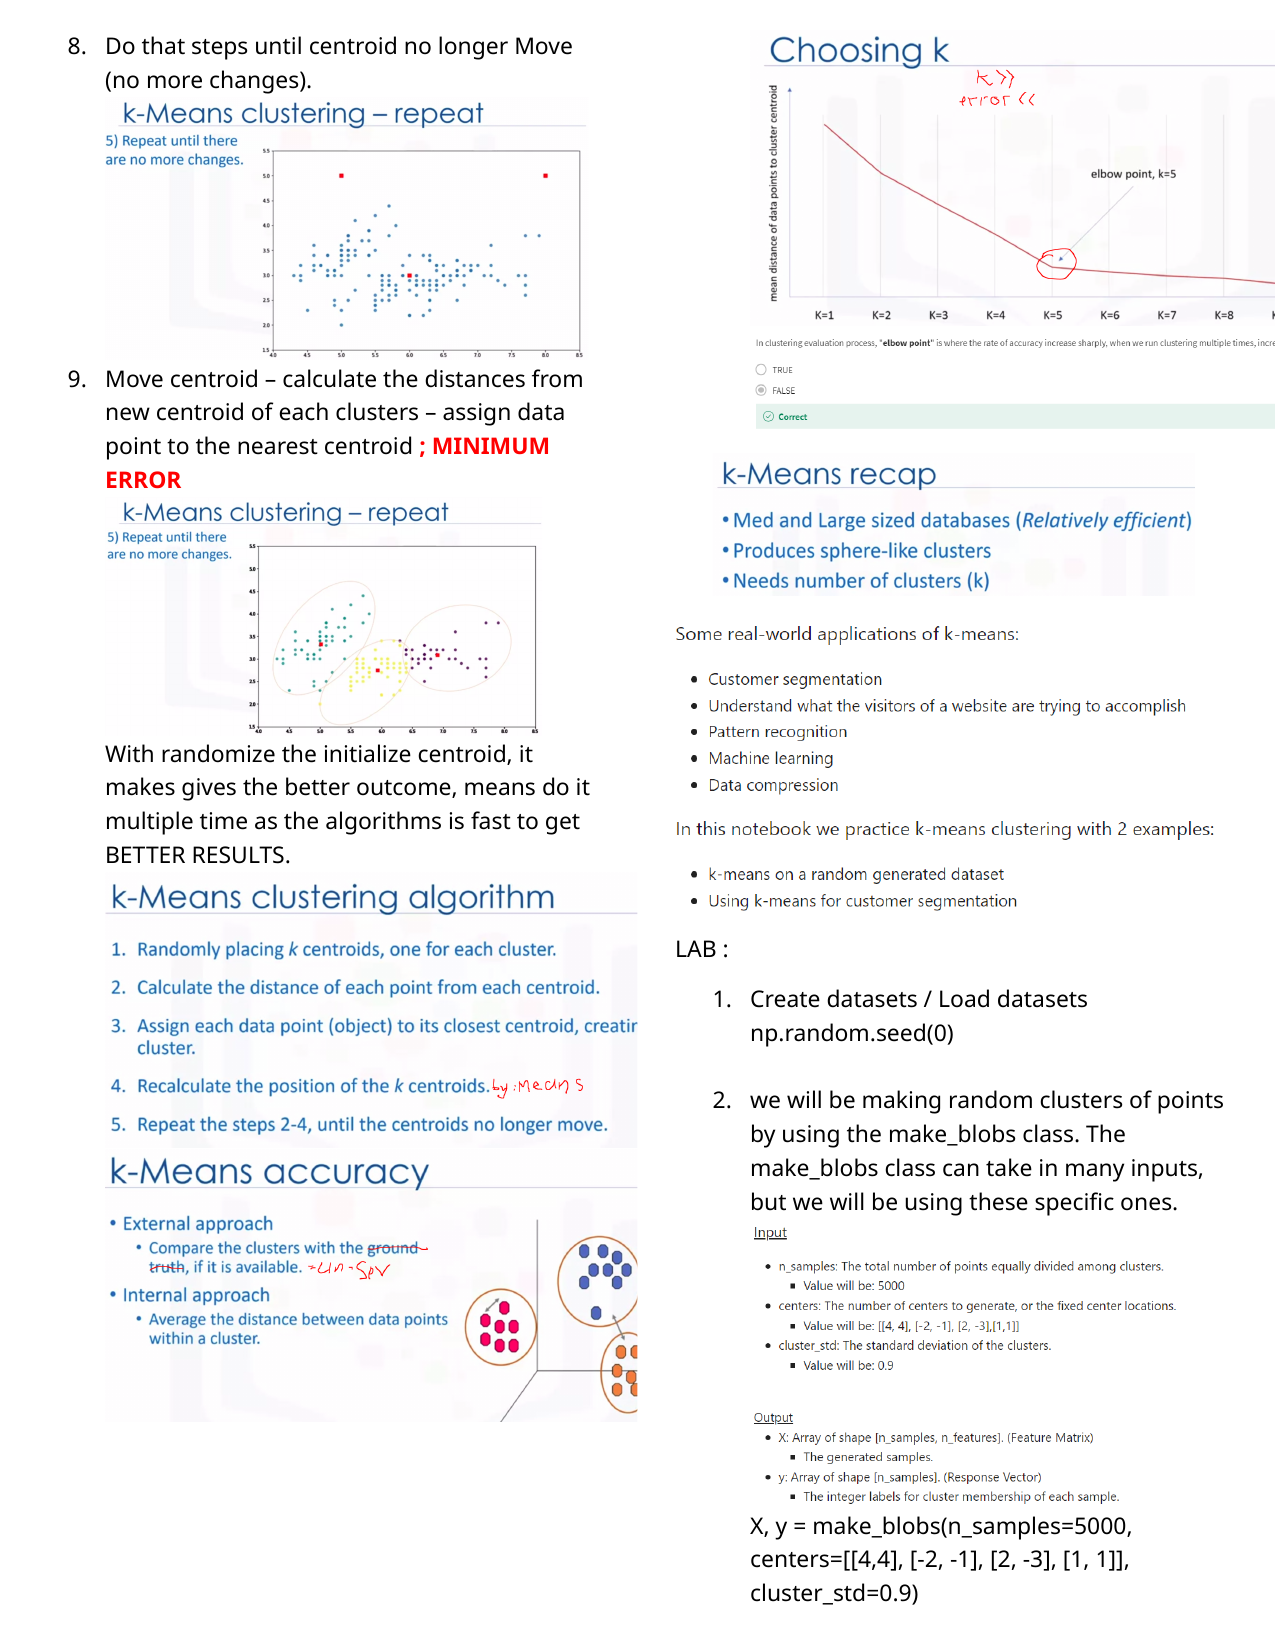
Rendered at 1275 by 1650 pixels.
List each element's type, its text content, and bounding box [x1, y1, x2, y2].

list we will be making random clusters of points by using the make_blobs class. The make_blobs class can take in many inputs, but we will be using these specific ones. [712, 1084, 1245, 1217]
picture [105, 872, 638, 1148]
text LAB : [675, 932, 1245, 964]
picture [105, 97, 589, 360]
list X, y = make_blobs(n_samples=5000, centers=[[4,4], [-2, -1], [2, -3], [1, 1]], cluster_std=0.9) [750, 1509, 1245, 1608]
picture [750, 30, 1275, 326]
list Create datasets / Load datasets [712, 983, 1245, 1014]
picture [105, 1149, 638, 1422]
picture [712, 453, 1195, 596]
list Move centroid – calculate the distances from new centroid of each clusters – assign data point to the nearest centroid ; MINIMUM ERROR [67, 362, 600, 495]
picture [750, 328, 1275, 435]
picture [750, 1219, 1192, 1507]
list With randomize the initialize centroid, it makes gives the better outcome, means do it multiple time as the algorithms is fast to get BETTER RESULTS. [105, 738, 600, 870]
list np.random.seed(0) [750, 1017, 1245, 1048]
picture [105, 497, 543, 736]
picture [675, 614, 1246, 914]
list Do that steps until centroid no longer Move (no more changes). [67, 30, 600, 95]
